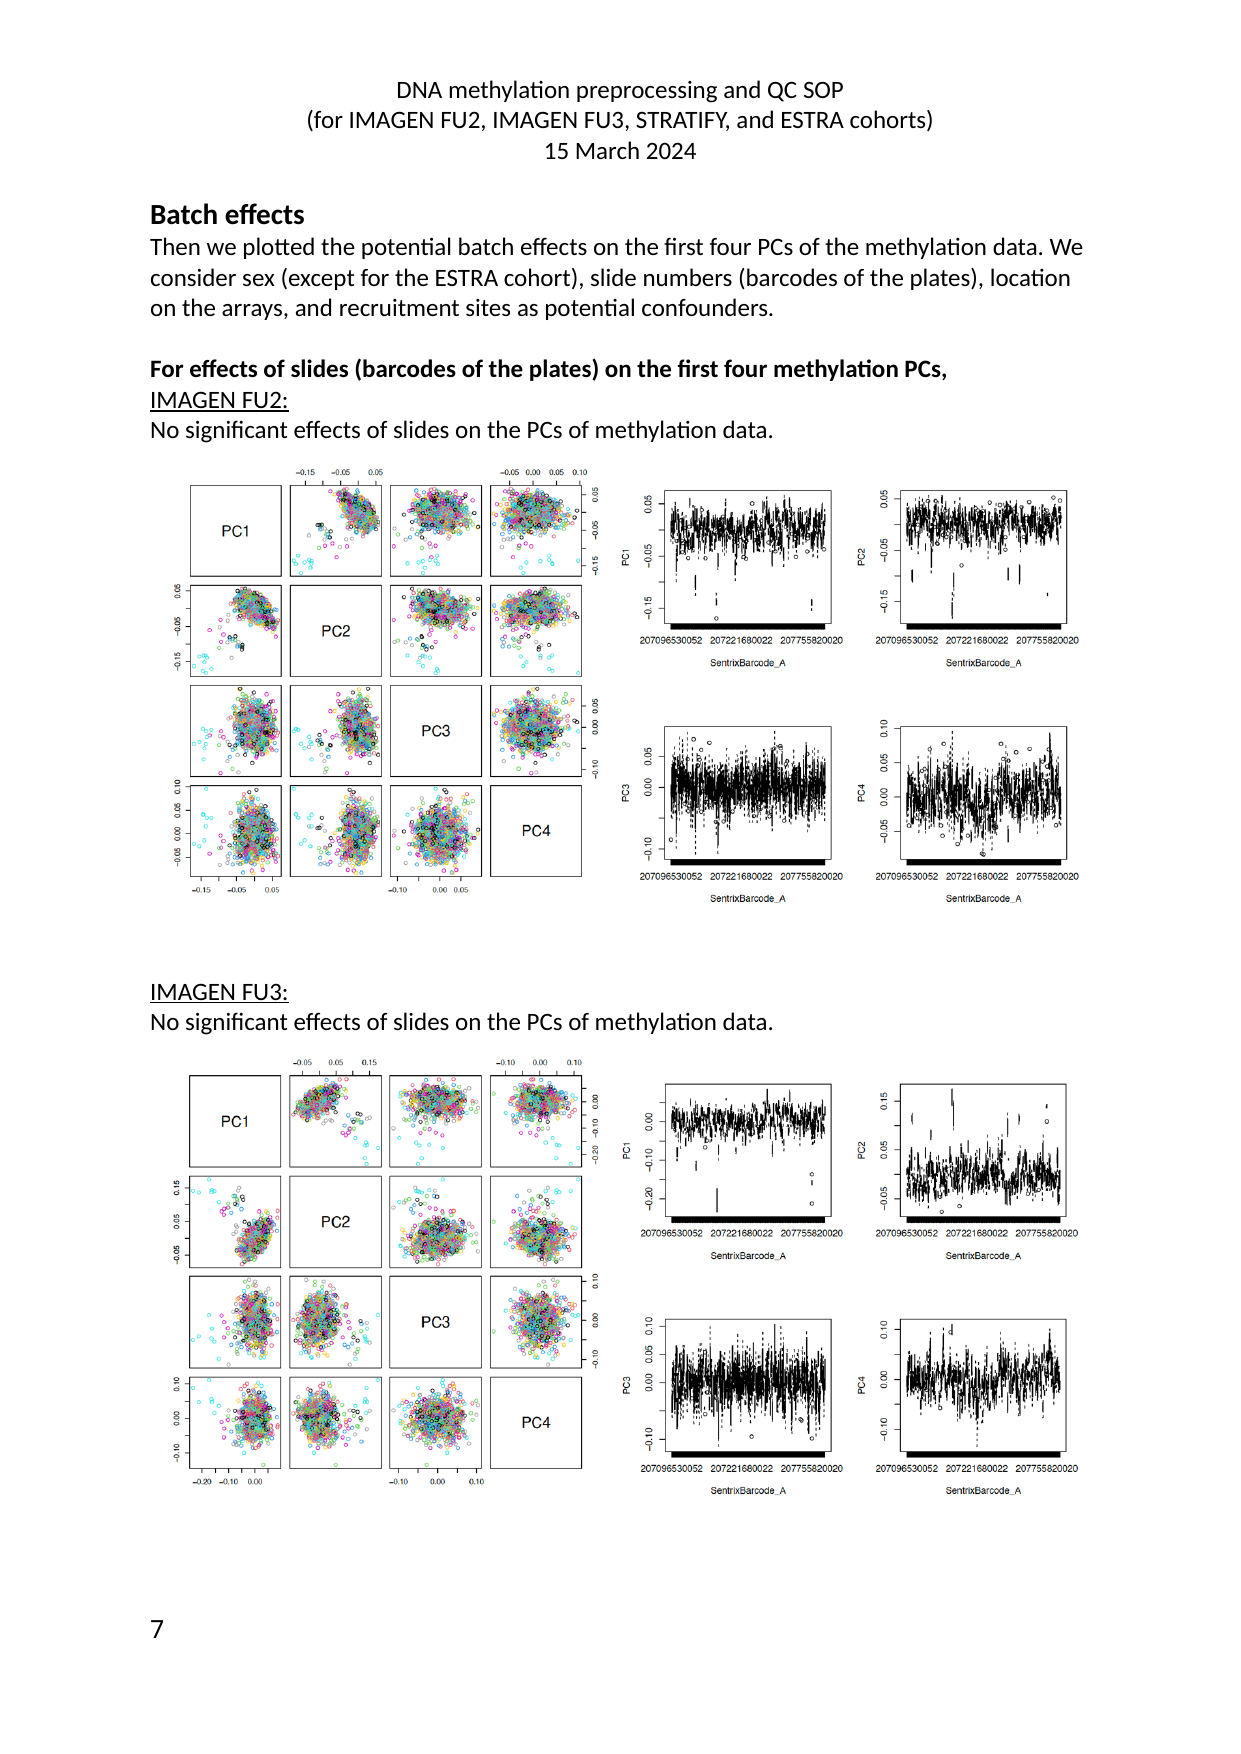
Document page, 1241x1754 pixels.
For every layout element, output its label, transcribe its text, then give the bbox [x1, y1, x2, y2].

text For effects of slides (barcodes of the plates) on the first four methylation PCs, [150, 353, 1090, 384]
text Batch effects [150, 196, 1090, 231]
text Then we plotted the potential batch effects on the first four PCs of the methylation data. We consider sex (except for the ESTRA cohort), slide numbers (barcodes of the plates), location on the arrays, and recruitment sites as potential confounders. [150, 231, 1090, 323]
picture [150, 1036, 1088, 1507]
text IMAGEN FU2: [150, 384, 1090, 414]
text No significant effects of slides on the PCs of methylation data. [150, 1006, 1090, 1037]
text IMAGEN FU3: [150, 976, 1090, 1006]
picture [150, 445, 1089, 915]
text No significant effects of slides on the PCs of methylation data. [150, 414, 1090, 445]
